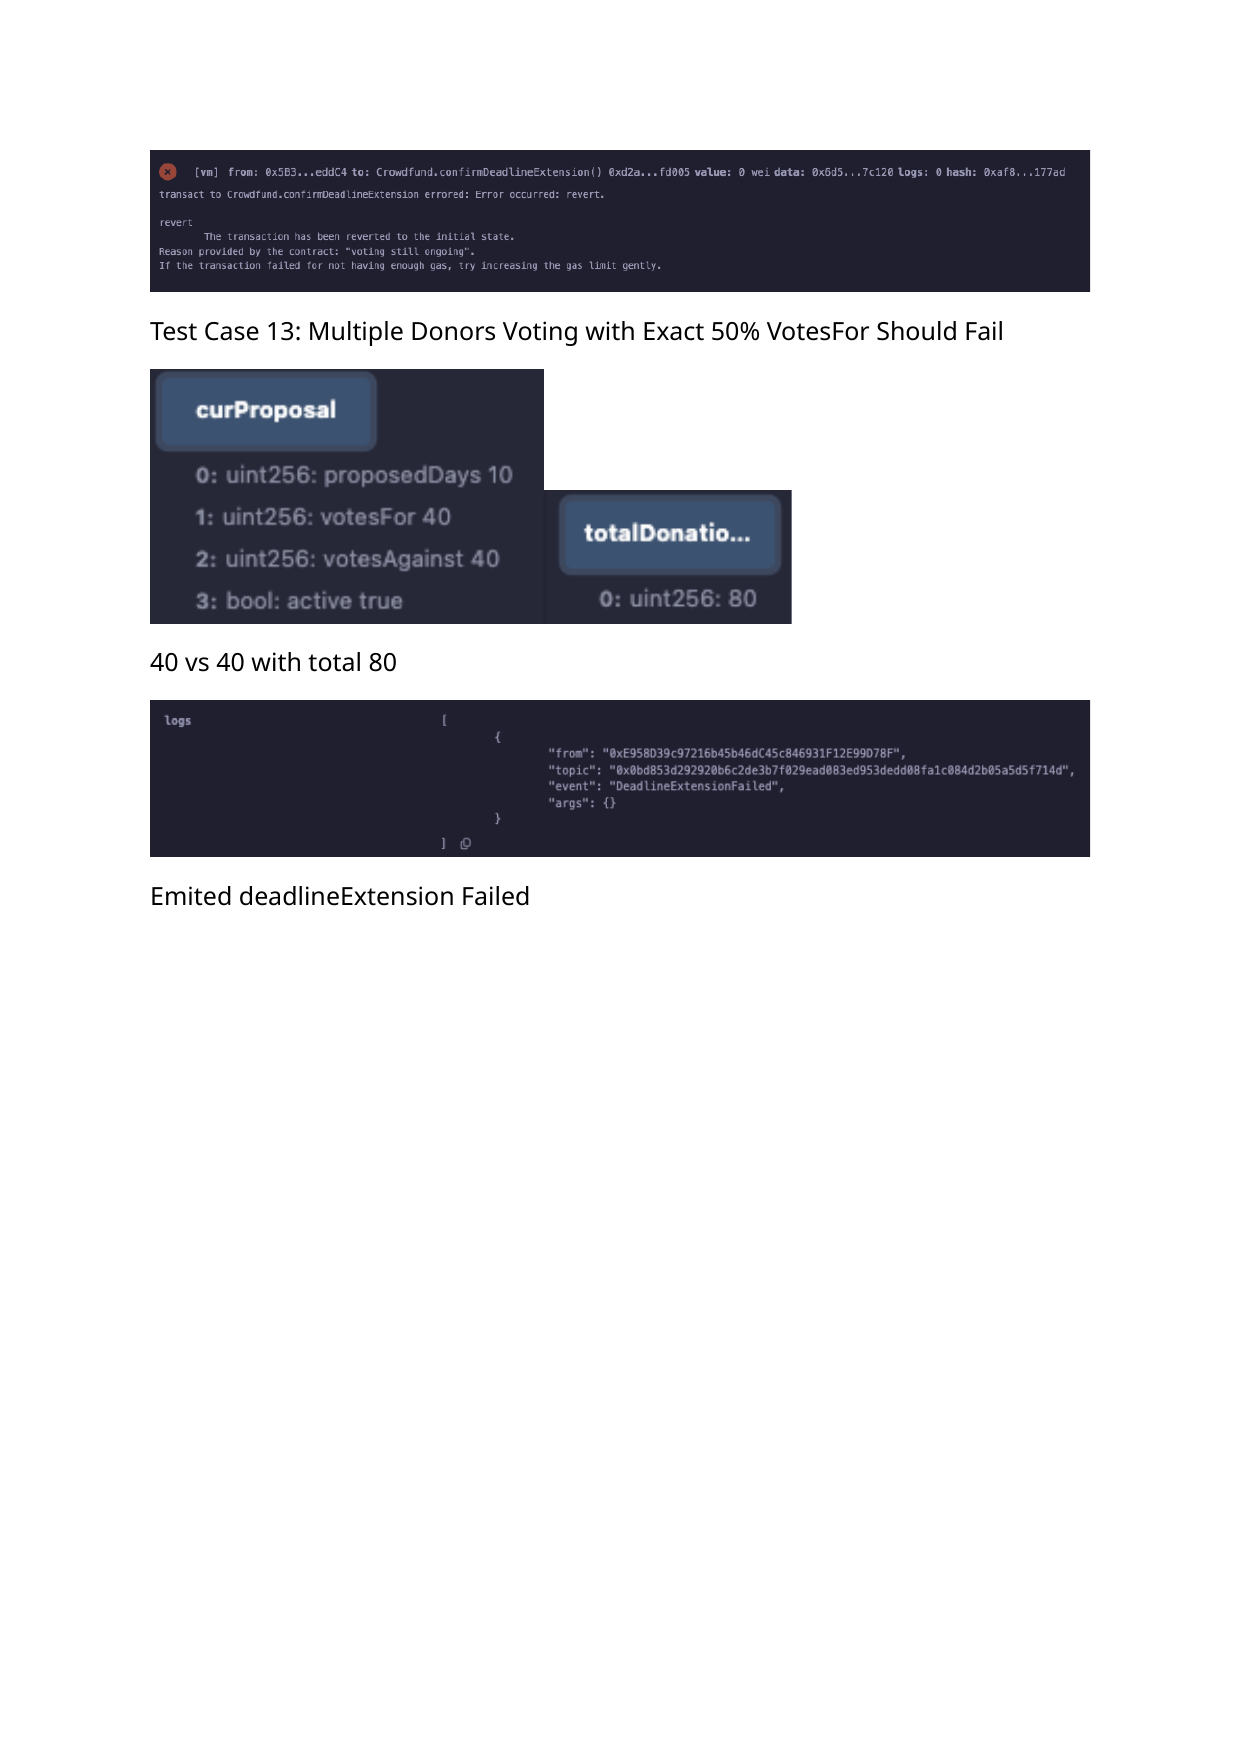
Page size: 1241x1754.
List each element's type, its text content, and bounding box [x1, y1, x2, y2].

picture [150, 700, 1091, 857]
picture [150, 150, 1091, 292]
text 40 vs 40 with total 80 [150, 645, 1090, 679]
text Emited deadlineExtension Failed [150, 878, 1090, 913]
text Test Case 13: Multiple Donors Voting with Exact 50% VotesFor Should Fail [150, 313, 1090, 347]
picture [150, 369, 792, 624]
